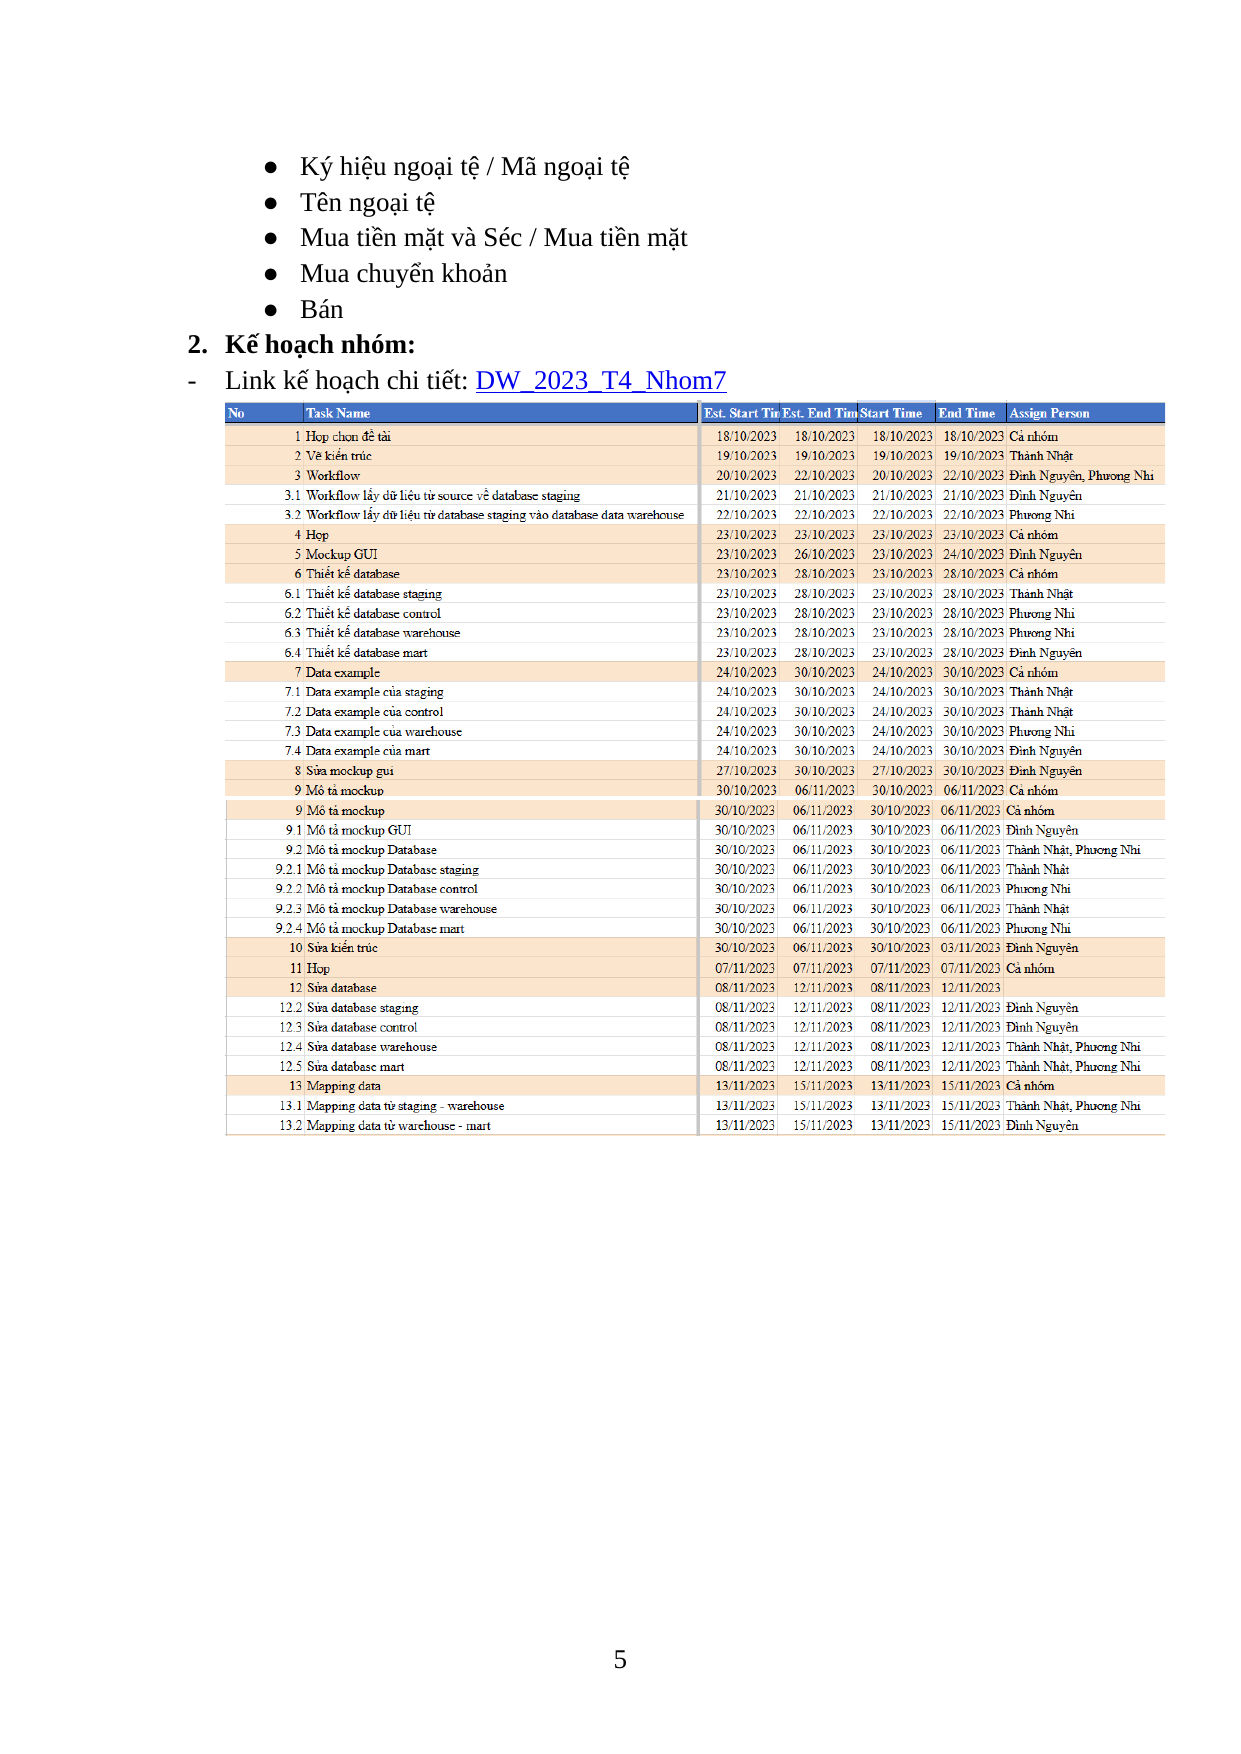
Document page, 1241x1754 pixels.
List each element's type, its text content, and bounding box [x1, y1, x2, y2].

list Ký hiệu ngoại tệ / Mã ngoại tệ [262, 150, 1090, 181]
picture [225, 400, 1166, 796]
subtitle Kế hoạch nhóm: [187, 329, 1090, 360]
list Bán [262, 293, 1090, 324]
list Mua tiền mặt và Séc / Mua tiền mặt [262, 221, 1090, 253]
list Tên ngoại tệ [262, 186, 1090, 217]
list Mua chuyển khoản [262, 257, 1090, 288]
picture [225, 800, 1166, 1136]
